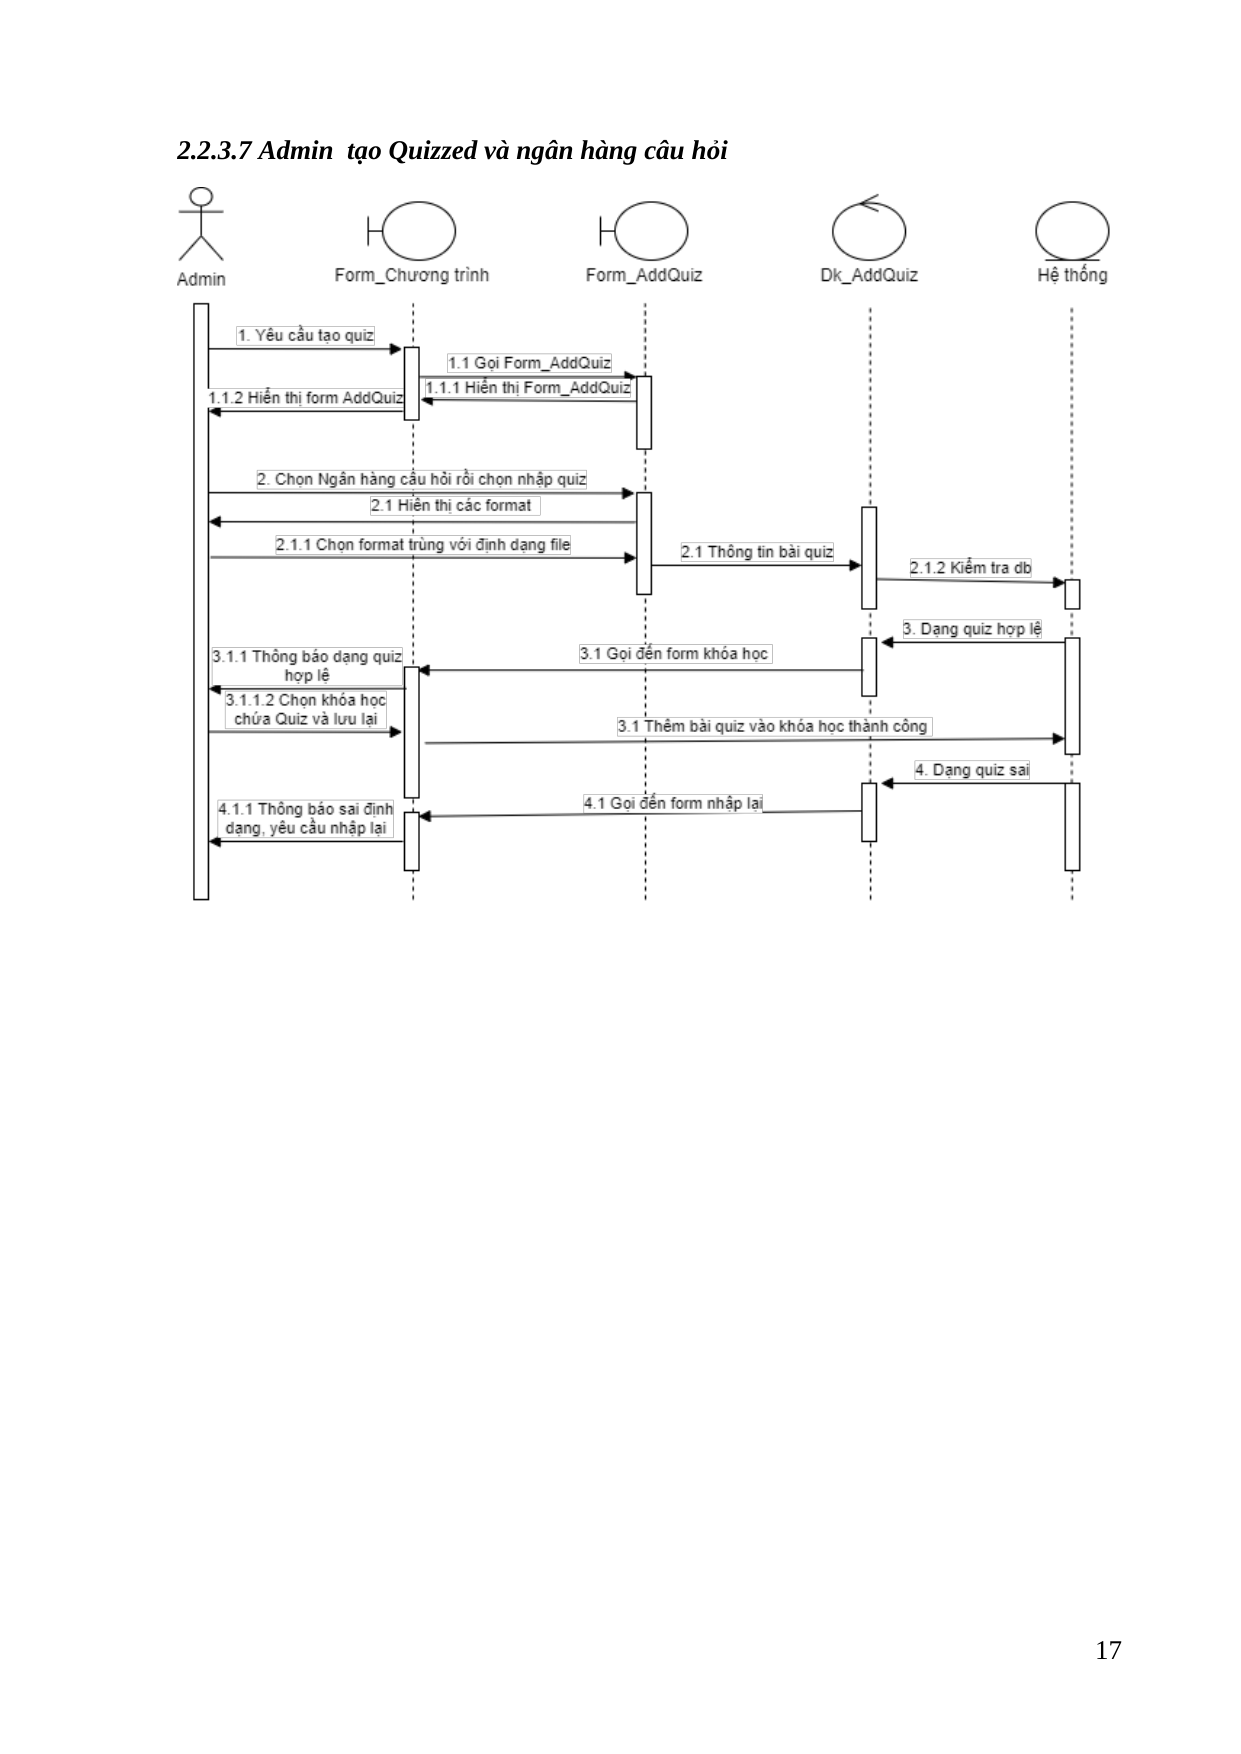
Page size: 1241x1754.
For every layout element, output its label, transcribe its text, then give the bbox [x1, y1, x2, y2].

subtitle Admin tạo Quizzed và ngân hàng câu hỏi [177, 131, 1122, 169]
picture [177, 187, 1117, 902]
